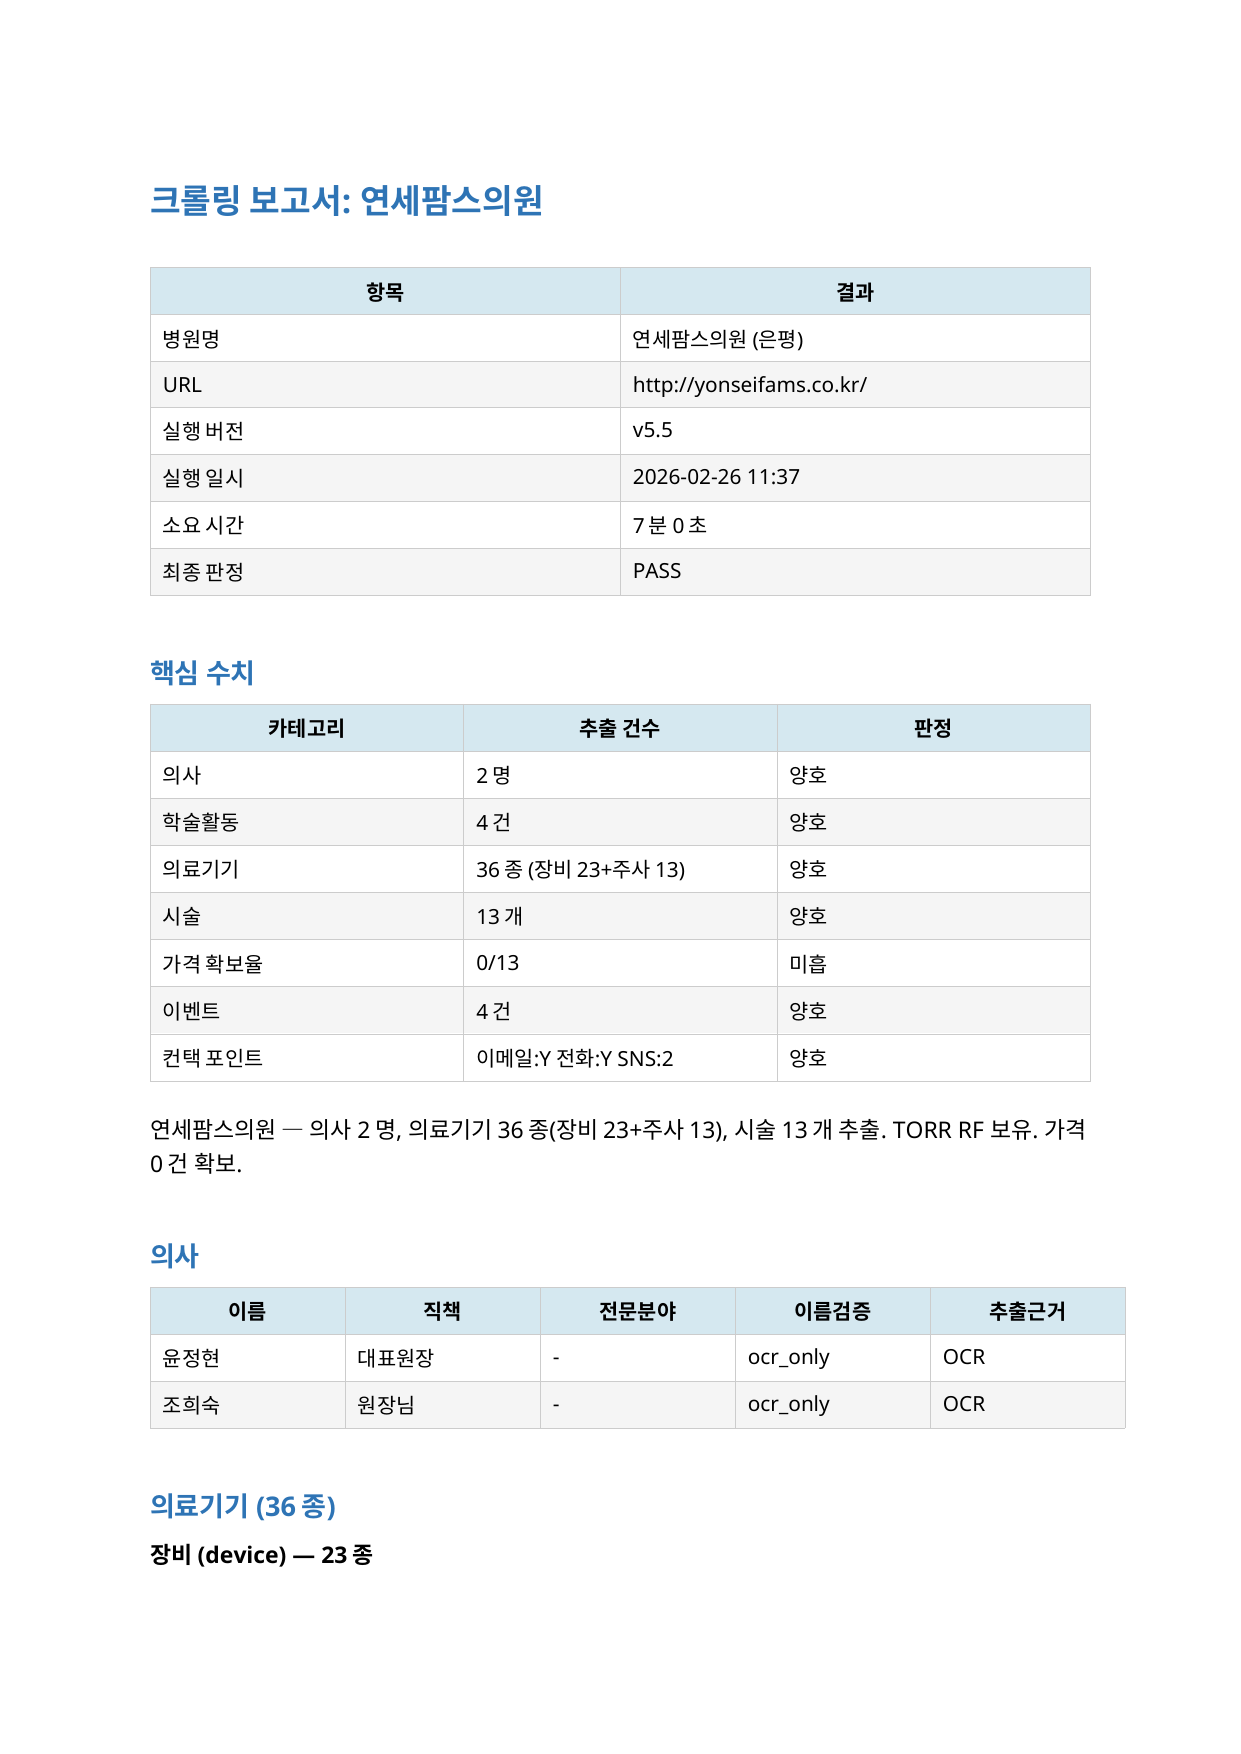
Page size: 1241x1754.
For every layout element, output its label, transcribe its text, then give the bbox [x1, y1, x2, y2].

table_cell ocr_only [736, 1335, 930, 1381]
table_cell 양호 [778, 1035, 1090, 1081]
table_cell OCR [931, 1335, 1125, 1381]
table_cell 연세팜스의원 (은평) [621, 315, 1090, 361]
table_cell 대표원장 [346, 1335, 540, 1381]
table_cell 학술활동 [151, 799, 463, 845]
table_header 직책 [346, 1288, 540, 1334]
table_cell 13개 [464, 893, 777, 939]
table_cell 2명 [464, 752, 777, 798]
table_cell 윤정현 [151, 1335, 345, 1381]
table_cell - [541, 1382, 735, 1428]
table_cell 시술 [151, 893, 463, 939]
table_cell - [541, 1335, 735, 1381]
table_cell URL [151, 362, 620, 407]
table_cell v5.5 [621, 408, 1090, 454]
subtitle 의료기기 (36종) [150, 1484, 1090, 1524]
table_cell 실행 버전 [151, 408, 620, 454]
table_cell 이벤트 [151, 987, 463, 1033]
table_header 추출근거 [931, 1288, 1125, 1334]
table_header 추출 건수 [464, 705, 777, 751]
table_cell 양호 [778, 752, 1090, 798]
table_cell 양호 [778, 987, 1090, 1033]
table_header 판정 [778, 705, 1090, 751]
table_header 결과 [621, 268, 1090, 314]
table_cell 미흡 [778, 940, 1090, 986]
table_header 이름 [151, 1288, 345, 1334]
table_cell 36종 (장비23+주사13) [464, 846, 777, 892]
table_cell 이메일:Y 전화:Y SNS:2 [464, 1035, 777, 1081]
table_cell 최종 판정 [151, 549, 620, 595]
table_cell 의사 [151, 752, 463, 798]
table_header 전문분야 [541, 1288, 735, 1334]
table_cell 소요 시간 [151, 502, 620, 548]
table_cell 4건 [464, 799, 777, 845]
table_header 항목 [151, 268, 620, 314]
table_cell 7분 0초 [621, 502, 1090, 548]
table_cell ocr_only [736, 1382, 930, 1428]
table_cell 컨택 포인트 [151, 1035, 463, 1081]
table_header 카테고리 [151, 705, 463, 751]
subtitle 핵심 수치 [150, 652, 1090, 691]
table_cell 양호 [778, 799, 1090, 845]
table_cell 양호 [778, 893, 1090, 939]
subtitle 크롤링 보고서: 연세팜스의원 [150, 175, 1090, 223]
table_cell 병원명 [151, 315, 620, 361]
table_header 이름검증 [736, 1288, 930, 1334]
table_cell 양호 [778, 846, 1090, 892]
table_cell 0/13 [464, 940, 777, 986]
table_cell 2026-02-26 11:37 [621, 455, 1090, 501]
table_cell 가격 확보율 [151, 940, 463, 986]
table_cell 4건 [464, 987, 777, 1033]
table_cell 의료기기 [151, 846, 463, 892]
table_cell OCR [931, 1382, 1125, 1428]
table_cell PASS [621, 549, 1090, 595]
table_cell 실행 일시 [151, 455, 620, 501]
text 장비 (device) — 23종 [150, 1536, 1090, 1570]
table_cell 조희숙 [151, 1382, 345, 1428]
table_cell 원장님 [346, 1382, 540, 1428]
subtitle 의사 [150, 1235, 1090, 1274]
table_cell http://yonseifams.co.kr/ [621, 362, 1090, 407]
text 연세팜스의원 — 의사 2명, 의료기기 36종(장비23+주사13), 시술 13개 추출. TORR RF 보유. 가격 0건 확보. [150, 1112, 1090, 1179]
